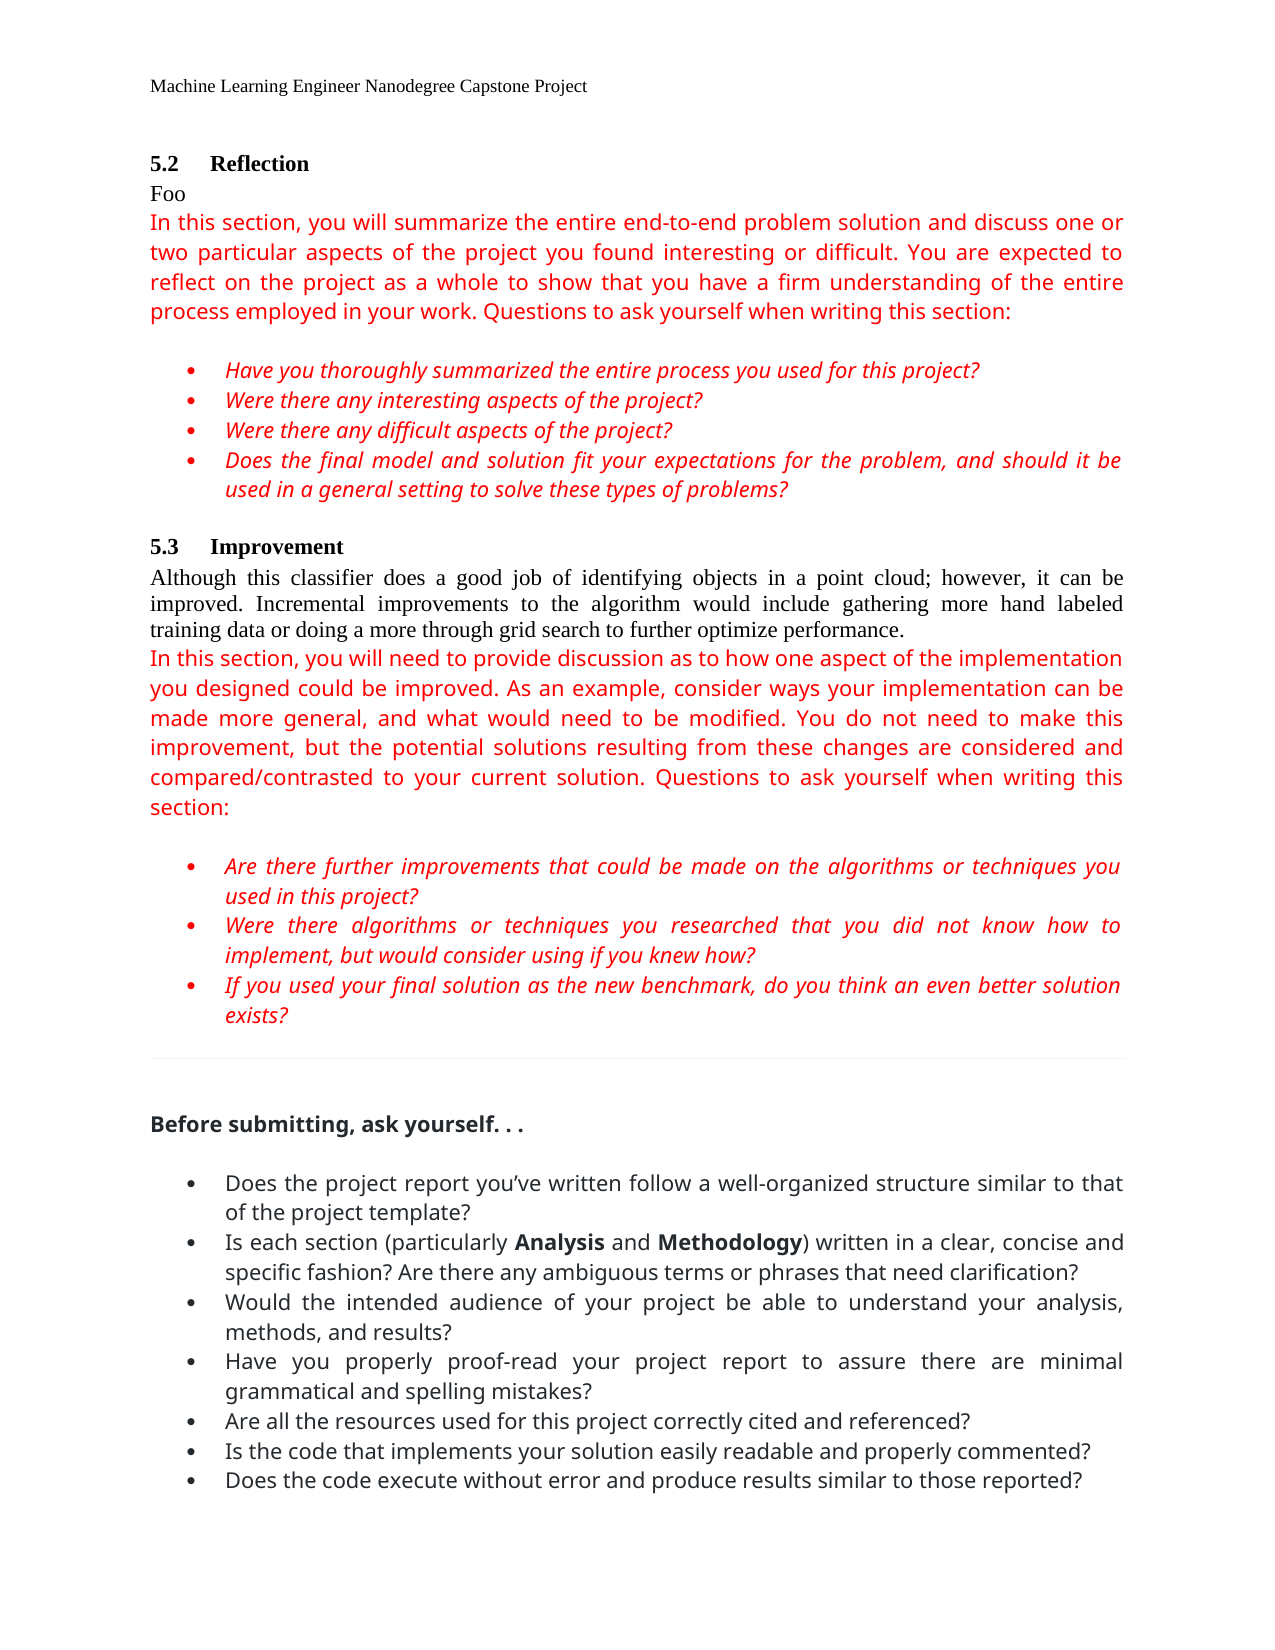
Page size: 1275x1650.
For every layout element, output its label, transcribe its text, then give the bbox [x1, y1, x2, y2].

text Foo [150, 181, 1125, 207]
list Are there further improvements that could be made on the algorithms or techniques you used in this project? [187, 851, 1125, 910]
list Would the intended audience of your project be able to understand your analysis, methods, and results? [187, 1287, 1125, 1346]
list Does the final model and solution fit your expectations for the problem, and should it be used in a general setting to solve these types of problems? [187, 444, 1125, 504]
text In this section, you will need to provide discussion as to how one aspect of the implementation you designed could be improved. As an example, consider ways your implementation can be made more general, and what would need to be modified. You do not need to make this improvement, but the potential solutions resulting from these changes are considered and compared/contrasted to your current solution. Questions to ask yourself when writing this section: [150, 643, 1125, 822]
list Does the code execute without error and produce results similar to those reported? [187, 1465, 1125, 1495]
text Although this classifier does a good job of identifying objects in a point cloud; however, it can be improved. Incremental improvements to the algorithm would include gathering more hand labeled training data or doing a more through grid search to further optimize performance. [150, 564, 1125, 643]
list Were there any interesting aspects of the project? [187, 385, 1125, 415]
text In this section, you will summarize the entire end-to-end problem solution and discuss one or two particular aspects of the project you found interesting or difficult. You are expected to reflect on the project as a whole to show that you have a firm understanding of the entire process employed in your work. Questions to ask yourself when writing this section: [150, 207, 1125, 326]
list If you used your final solution as the new benchmark, do you think an even better solution exists? [187, 970, 1125, 1029]
list Does the project report you’ve written follow a well-organized structure similar to that of the project template? [187, 1167, 1125, 1227]
list Were there any difficult aspects of the project? [187, 415, 1125, 444]
list Are all the resources used for this project correctly cited and referenced? [187, 1406, 1125, 1436]
list Have you thoroughly summarized the entire process you used for this project? [187, 355, 1125, 385]
subtitle Reflection [150, 150, 1125, 176]
list Is each section (particularly Analysis and Methodology) written in a clear, concise and specific fashion? Are there any ambiguous terms or phrases that need clarification? [187, 1227, 1125, 1287]
list Is the code that implements your solution easily readable and properly commented? [187, 1436, 1125, 1465]
list Were there algorithms or techniques you researched that you did not know how to implement, but would consider using if you knew how? [187, 910, 1125, 970]
text Before submitting, ask yourself. . . [150, 1108, 1125, 1138]
list Have you properly proof-read your project report to assure there are minimal grammatical and spelling mistakes? [187, 1346, 1125, 1406]
subtitle Improvement [150, 533, 1125, 560]
